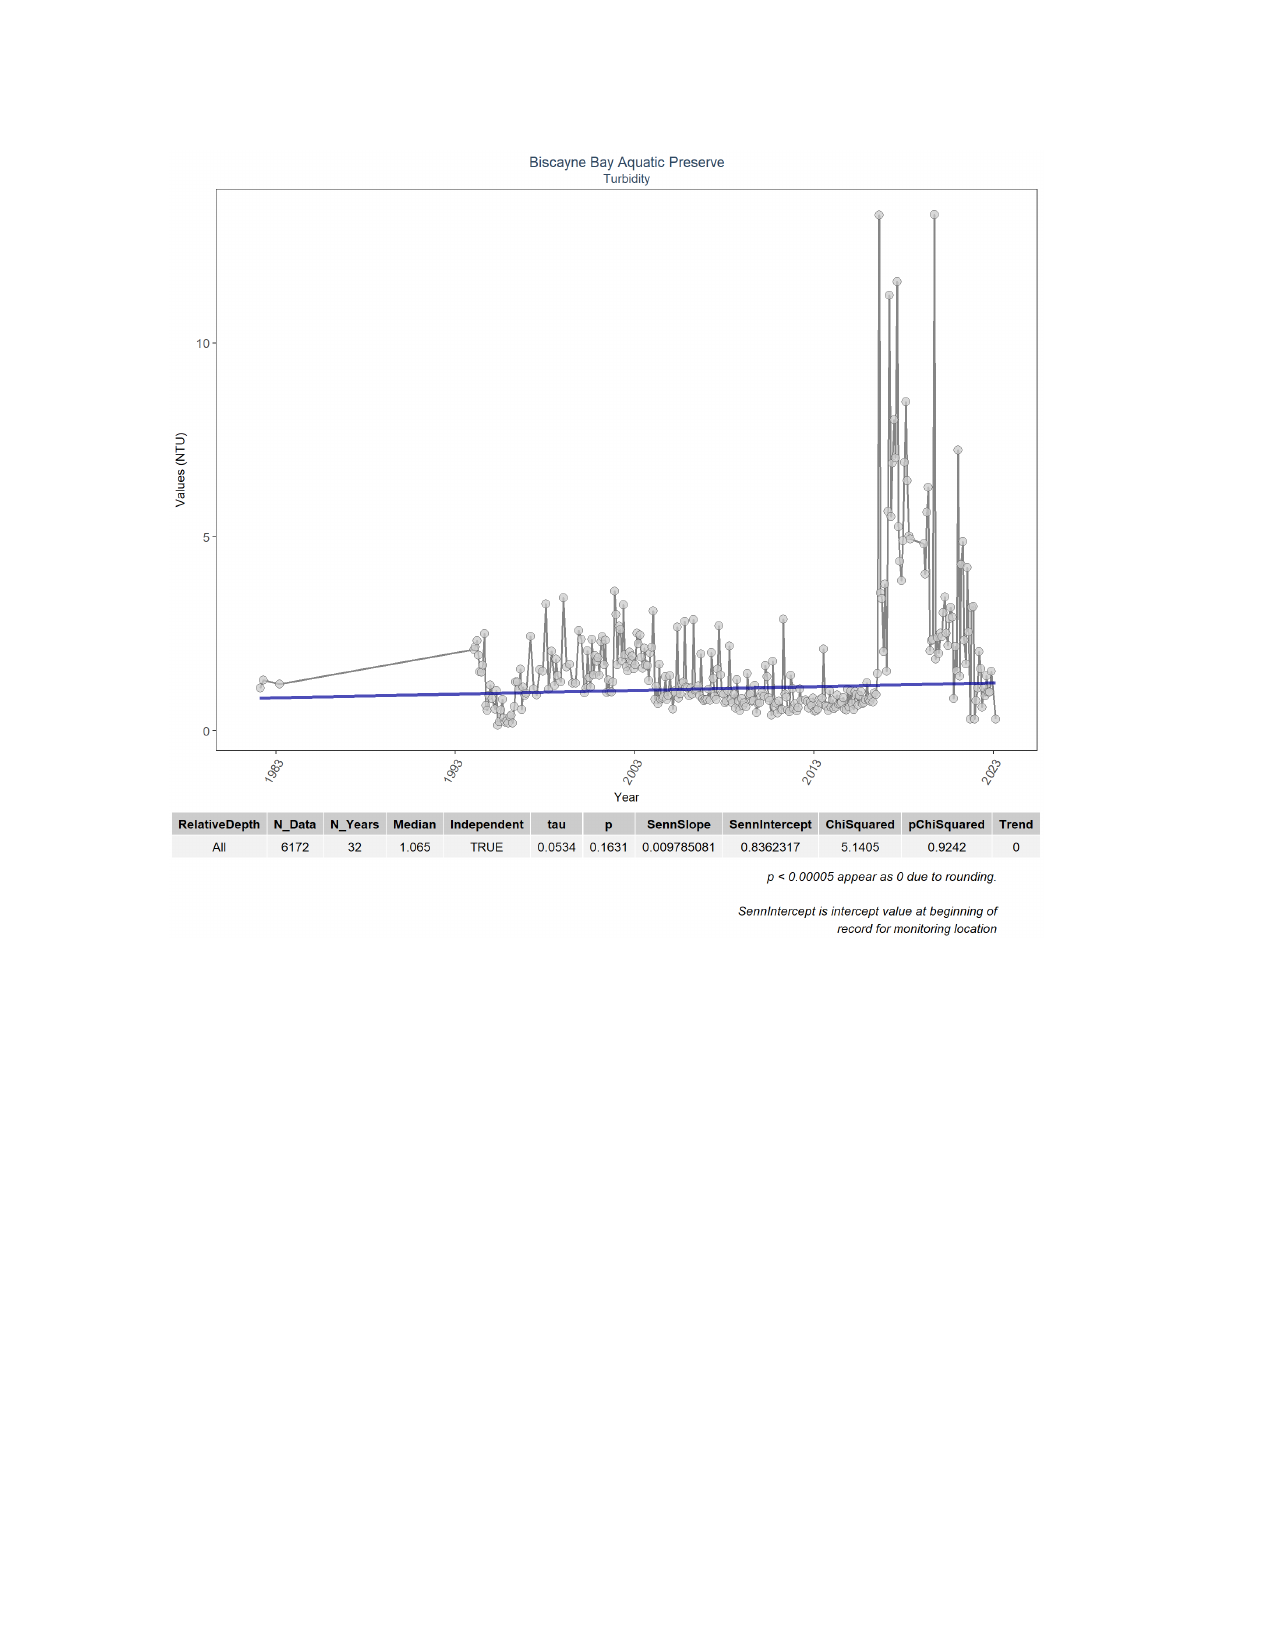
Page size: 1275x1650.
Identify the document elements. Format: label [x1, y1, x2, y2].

picture [168, 150, 1044, 938]
